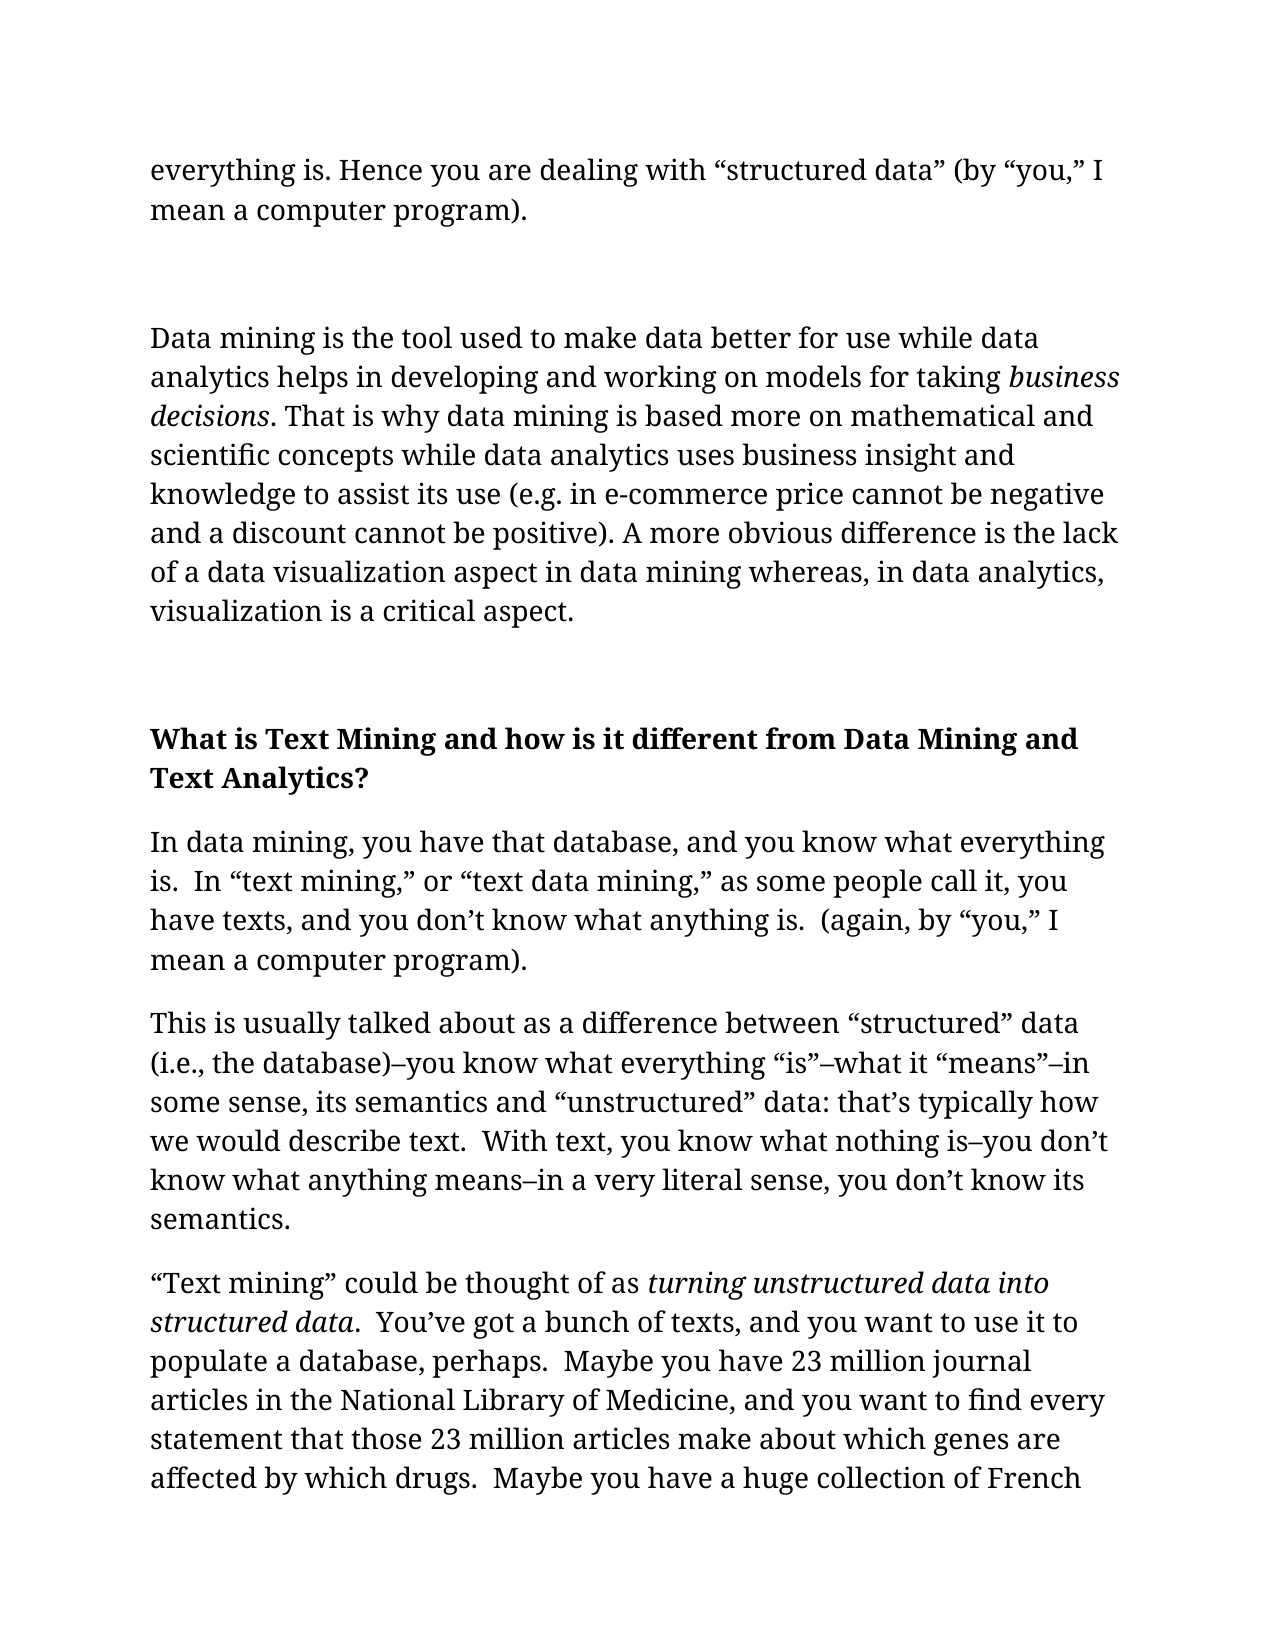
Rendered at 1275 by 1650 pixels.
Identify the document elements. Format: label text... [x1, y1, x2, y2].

text Data mining is the tool used to make data better for use while data analytics helps in developing and working on models for taking business decisions. That is why data mining is based more on mathematical and scientific concepts while data analytics uses business insight and knowledge to assist its use (e.g. in e-commerce price cannot be negative and a discount cannot be positive). A more obvious difference is the lack of a data visualization aspect in data mining whereas, in data analytics, visualization is a critical aspect. [150, 317, 1125, 630]
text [150, 150, 1125, 228]
text In data mining, you have that database, and you know what everything is. In “text mining,” or “text data mining,” as some people call it, you have texts, and you don’t know what anything is. (again, by “you,” I mean a computer program). [150, 822, 1125, 978]
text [150, 1262, 1125, 1497]
text What is Text Mining and how is it different from Data Mining and Text Analytics? [150, 719, 1125, 797]
text This is usually talked about as a difference between “structured” data (i.e., the database)–you know what everything “is”–what it “means”–in some sense, its semantics and “unstructured” data: that’s typically how we would describe text. With text, you know what nothing is–you don’t know what anything means–in a very literal sense, you don’t know its semantics. [150, 1003, 1125, 1237]
